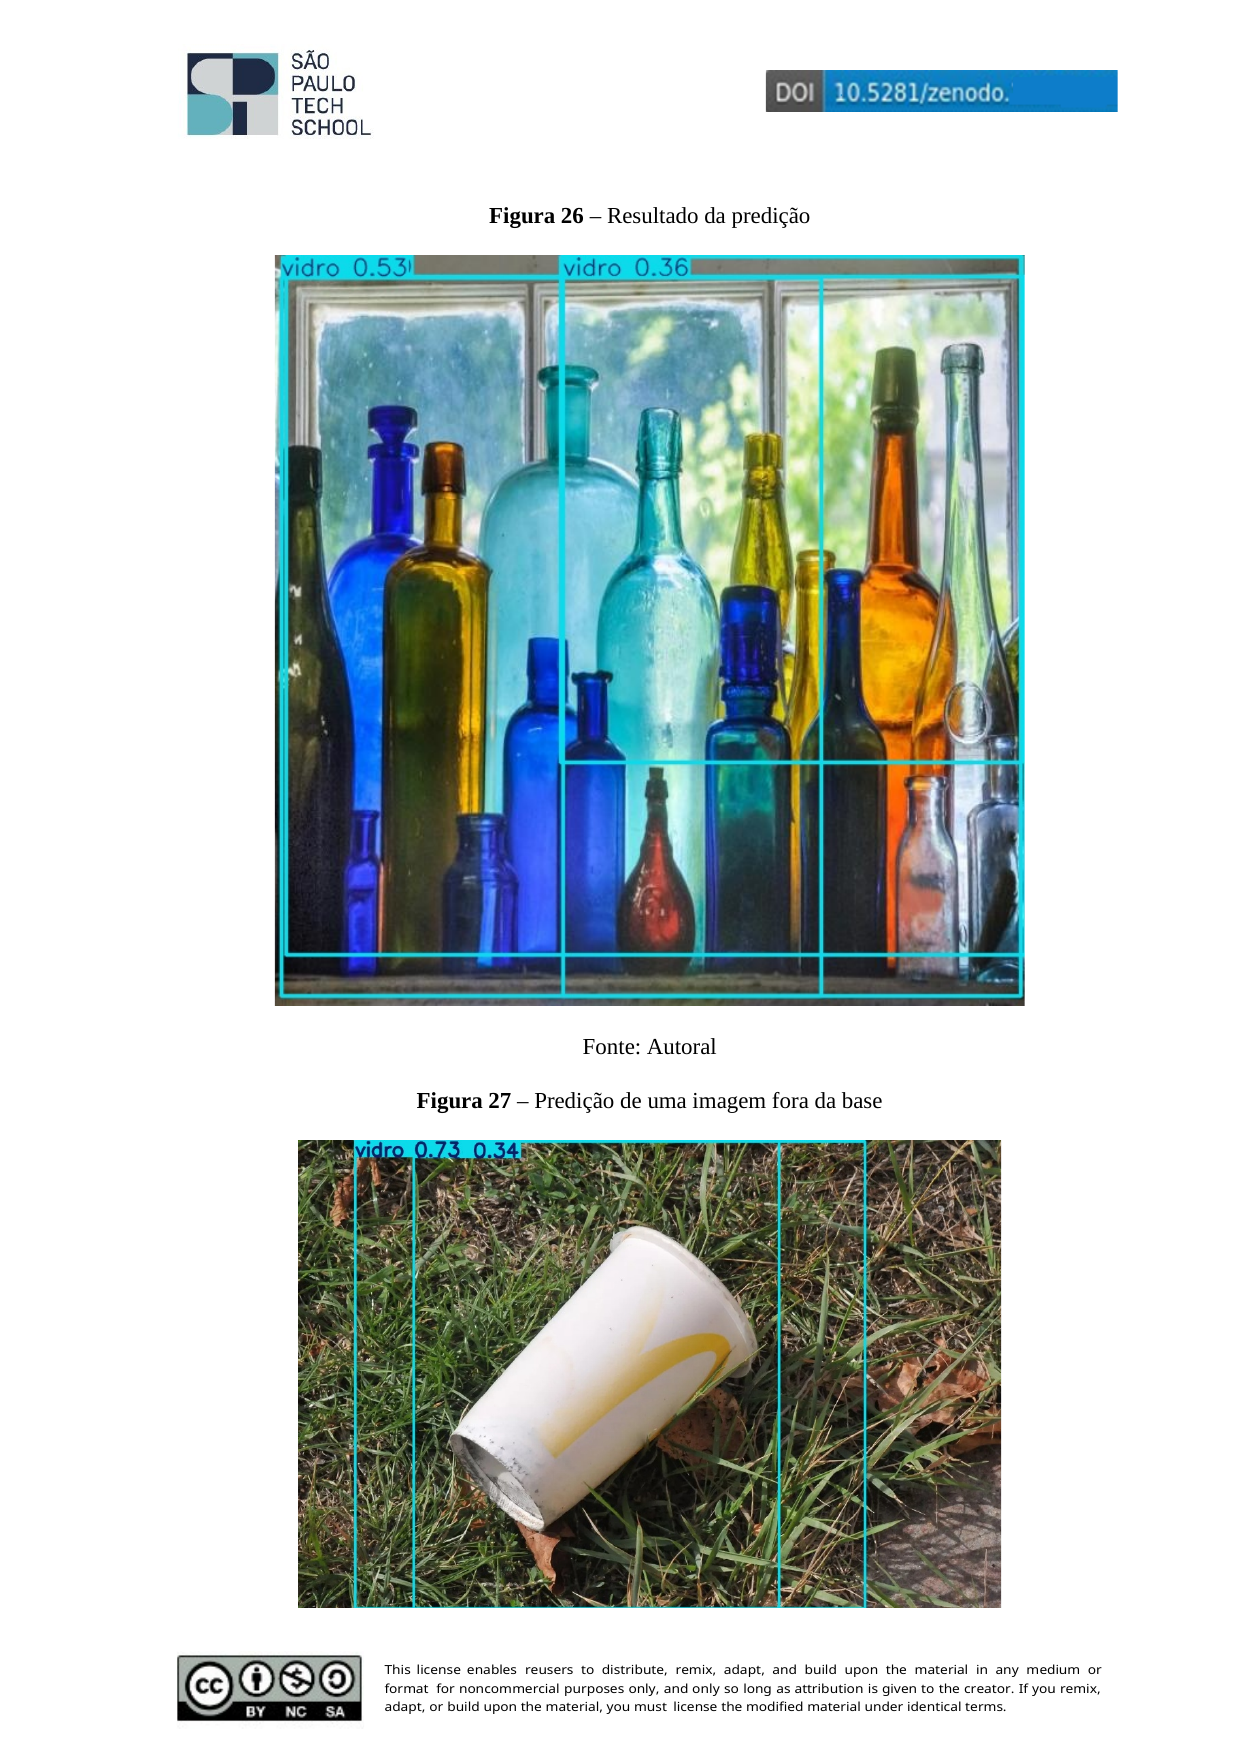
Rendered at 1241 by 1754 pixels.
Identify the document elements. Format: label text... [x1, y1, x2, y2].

picture [298, 1140, 1002, 1608]
picture [176, 1651, 365, 1729]
text Figura 26 – Resultado da predição [177, 202, 1122, 228]
text Figura 27 – Predição de uma imagem fora da base [177, 1087, 1122, 1113]
picture [764, 70, 1118, 111]
text Fonte: Autoral [177, 1033, 1122, 1059]
picture [274, 255, 1025, 1006]
picture [177, 44, 374, 138]
